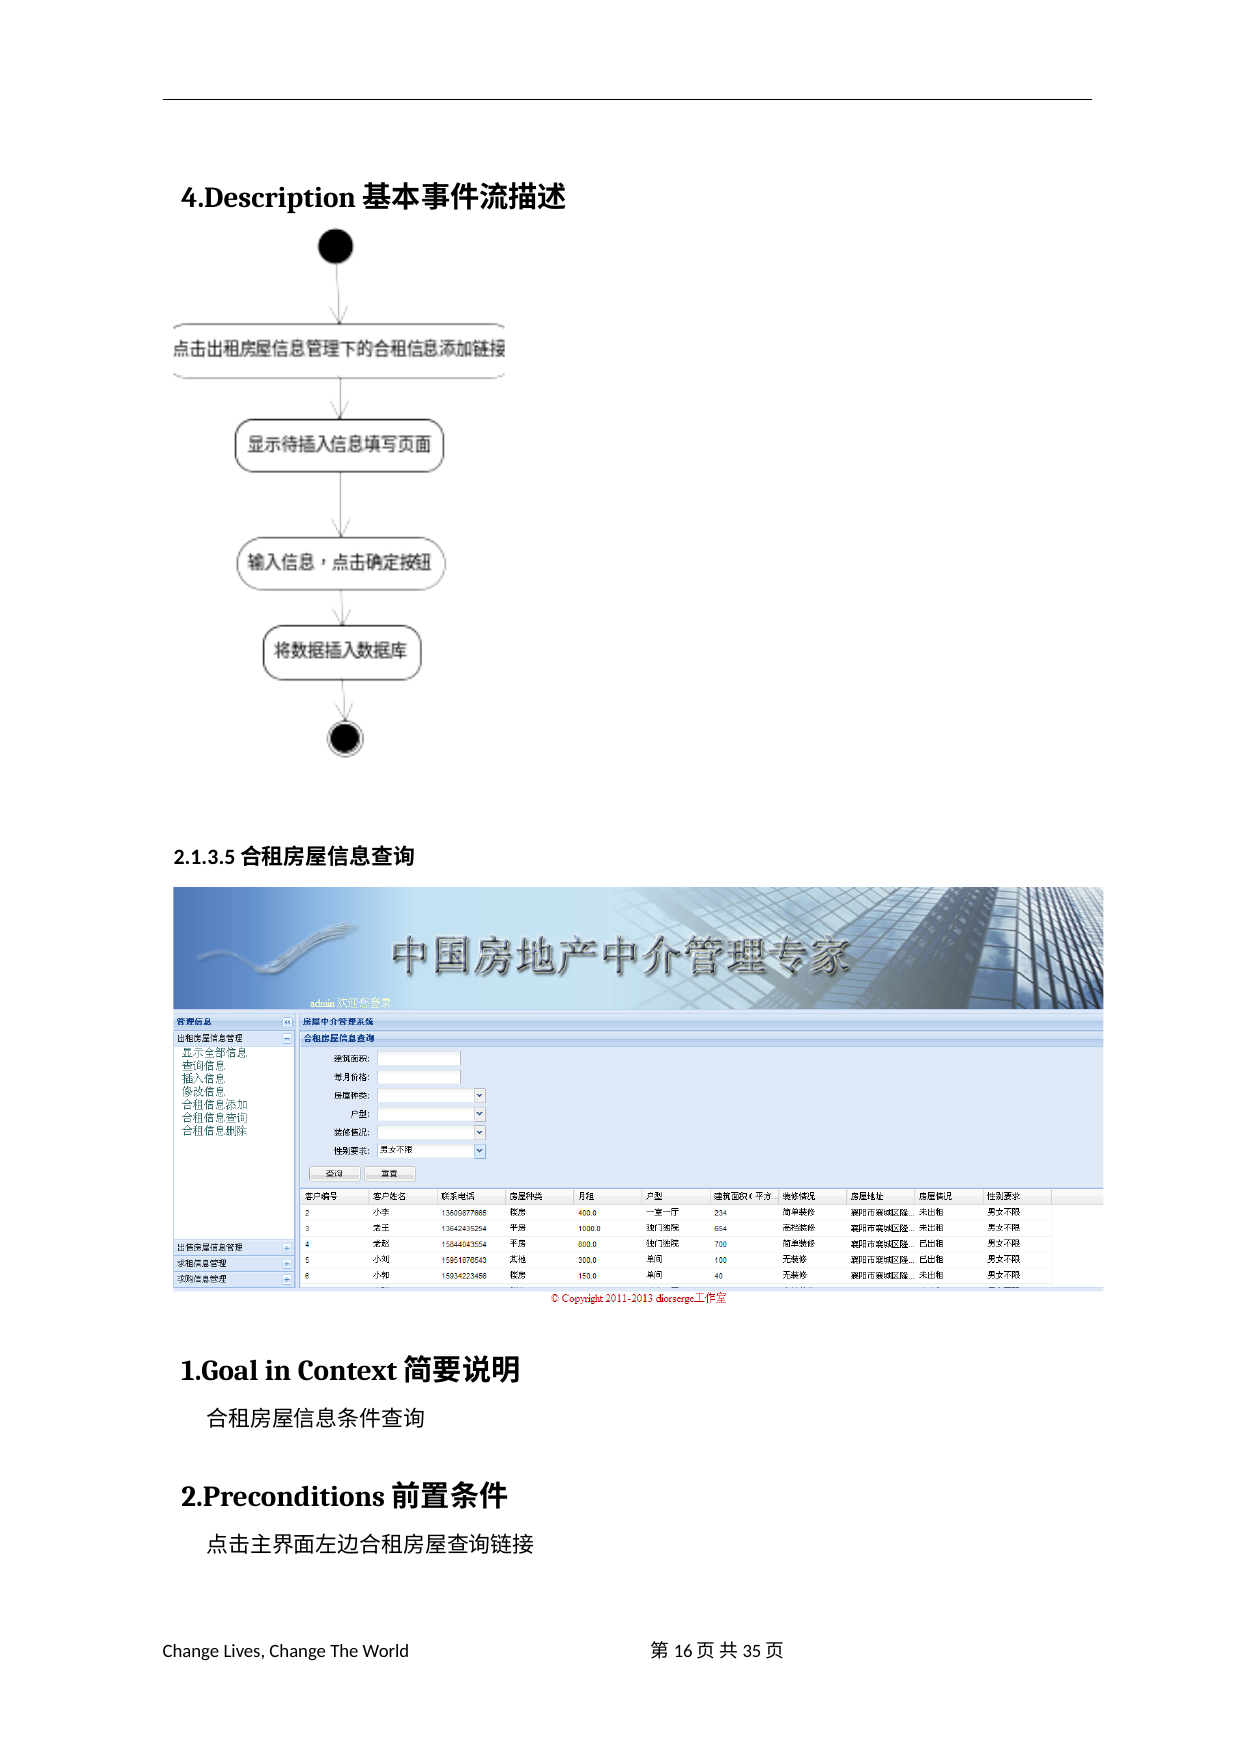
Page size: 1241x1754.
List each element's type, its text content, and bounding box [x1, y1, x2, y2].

subtitle 1.Goal in Context 简要说明 [181, 1335, 1092, 1400]
list 2.1.3.5合租房屋信息查询 [173, 839, 1092, 871]
text 点击主界面左边合租房屋查询链接 [162, 1526, 1092, 1559]
subtitle 2.Preconditions 前置条件 [181, 1461, 1092, 1526]
text 合租房屋信息条件查询 [162, 1400, 1092, 1433]
subtitle 4.Description 基本事件流描述 [181, 162, 1092, 227]
picture [173, 887, 1104, 1309]
